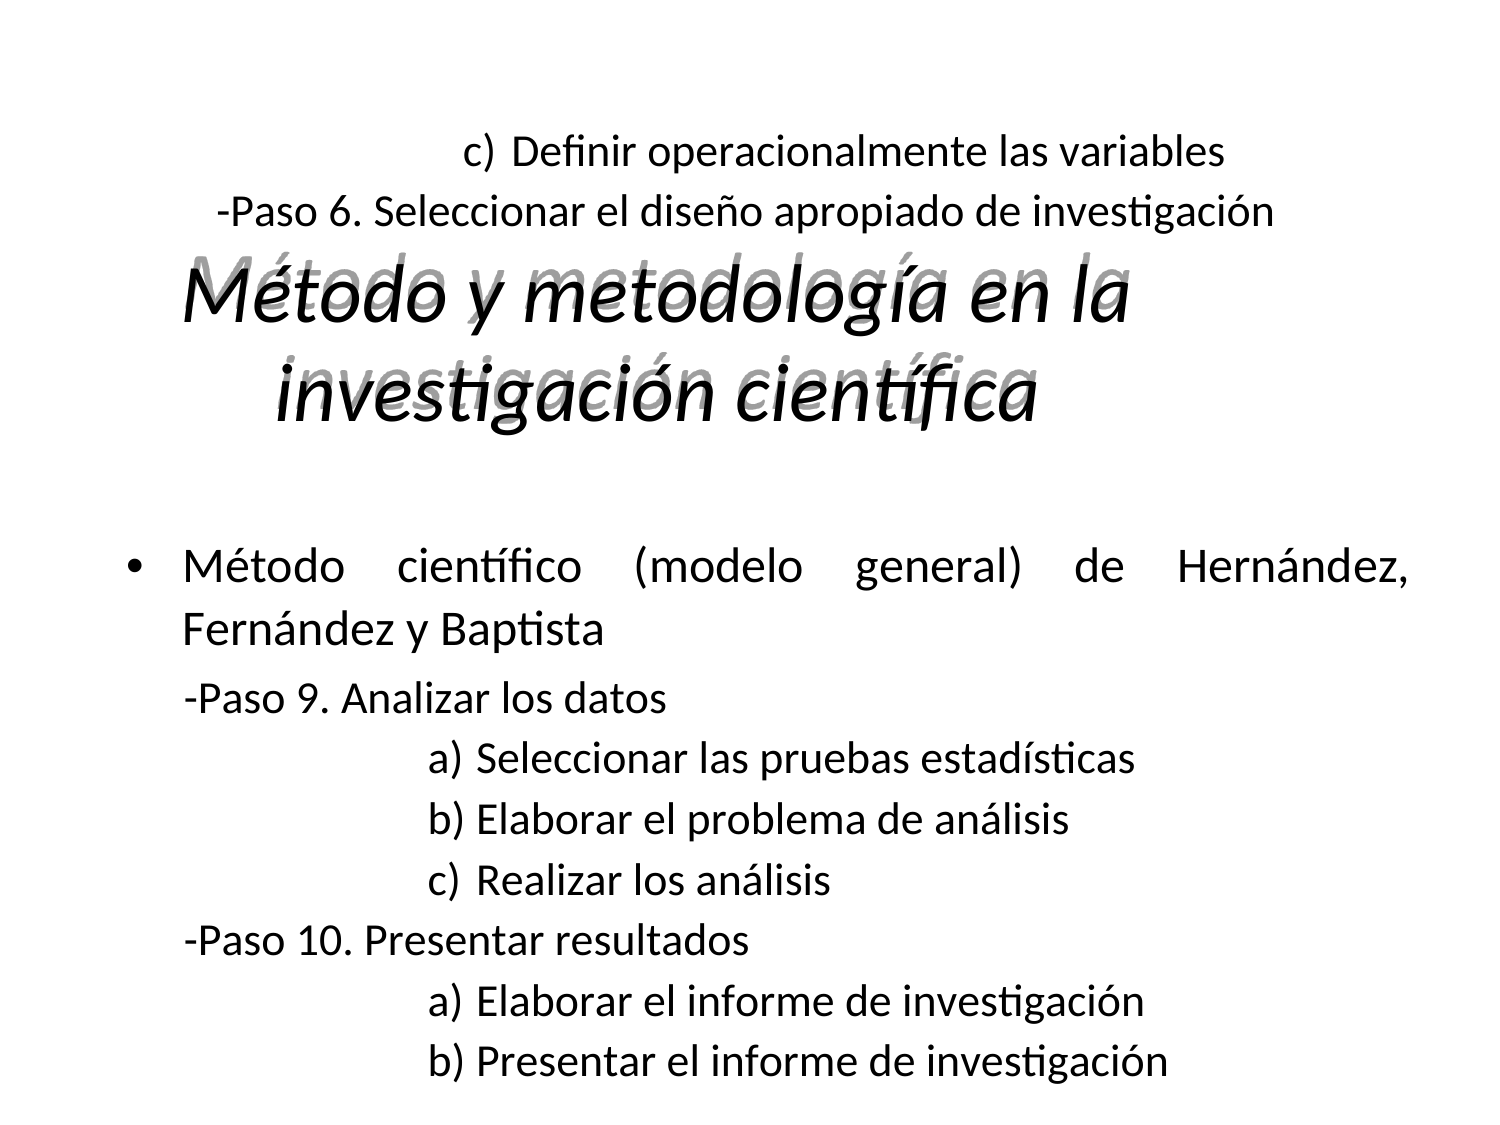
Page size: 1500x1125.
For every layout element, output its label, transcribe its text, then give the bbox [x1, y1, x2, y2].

list Seleccionar las pruebas estadísticas [427, 729, 1395, 785]
list Realizar los análisis [427, 850, 1395, 906]
list Presentar el informe de investigación [427, 1032, 1395, 1088]
list Elaborar el problema de análisis [427, 790, 1395, 846]
list Definir operacionalmente las variables [463, 122, 1395, 178]
text -Paso 6. Seleccionar el diseño apropiado de investigación [56, 182, 1436, 238]
list Elaborar el informe de investigación [427, 972, 1395, 1028]
list Método científico (modelo general) de Hernández, Fernández y Baptista [126, 534, 1411, 658]
picture [131, 238, 1201, 481]
text -Paso 9. Analizar los datos [184, 668, 1395, 724]
subtitle Método y metodología en la investigación científica [181, 243, 1437, 442]
text -Paso 10. Presentar resultados [184, 911, 1395, 967]
